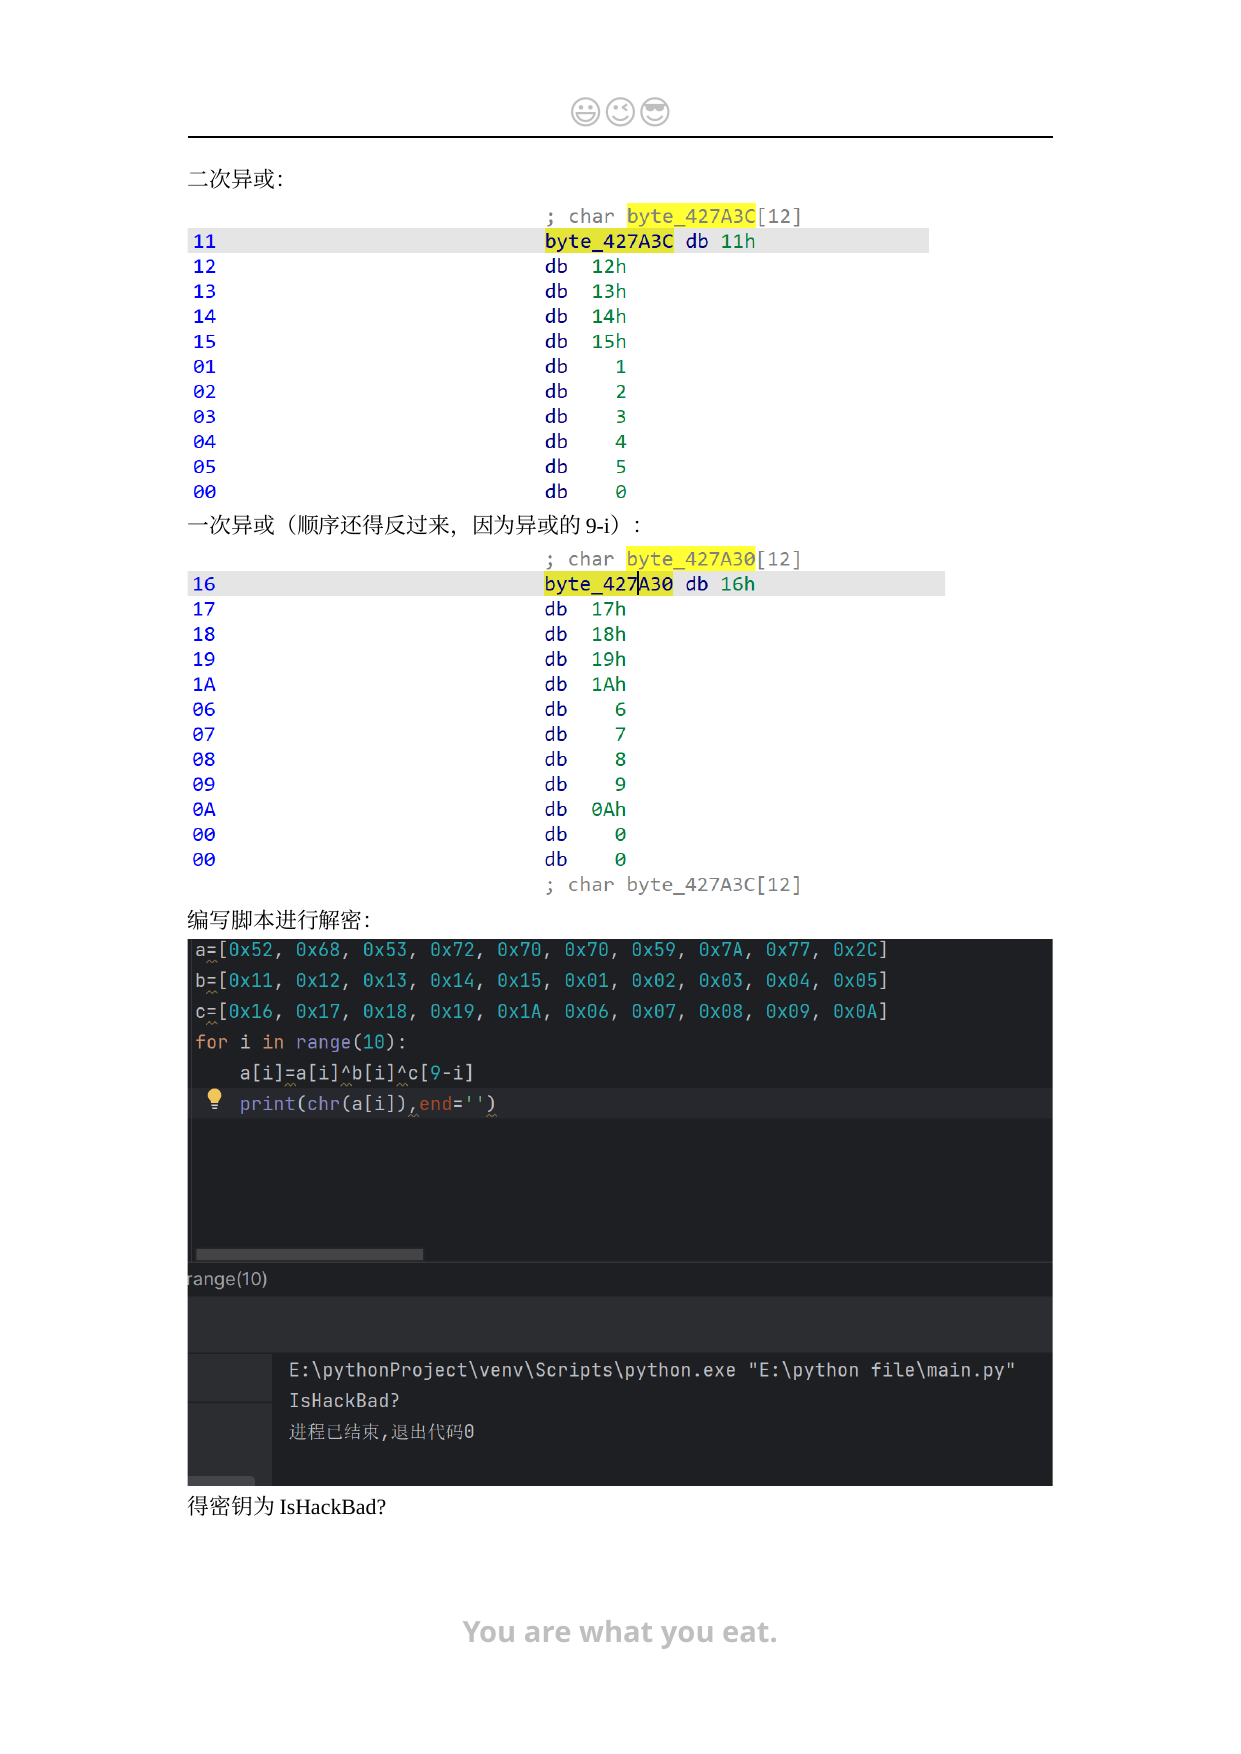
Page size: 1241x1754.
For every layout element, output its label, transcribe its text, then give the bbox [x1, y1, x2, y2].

text 一次异或（顺序还得反过来，因为异或的9-i）： [187, 508, 1053, 539]
text 得密钥为IsHackBad? [187, 1489, 1053, 1521]
text 编写脚本进行解密： [187, 903, 1053, 935]
picture [187, 544, 946, 900]
text 二次异或： [187, 162, 1053, 193]
picture [187, 939, 1053, 1486]
picture [187, 198, 929, 505]
